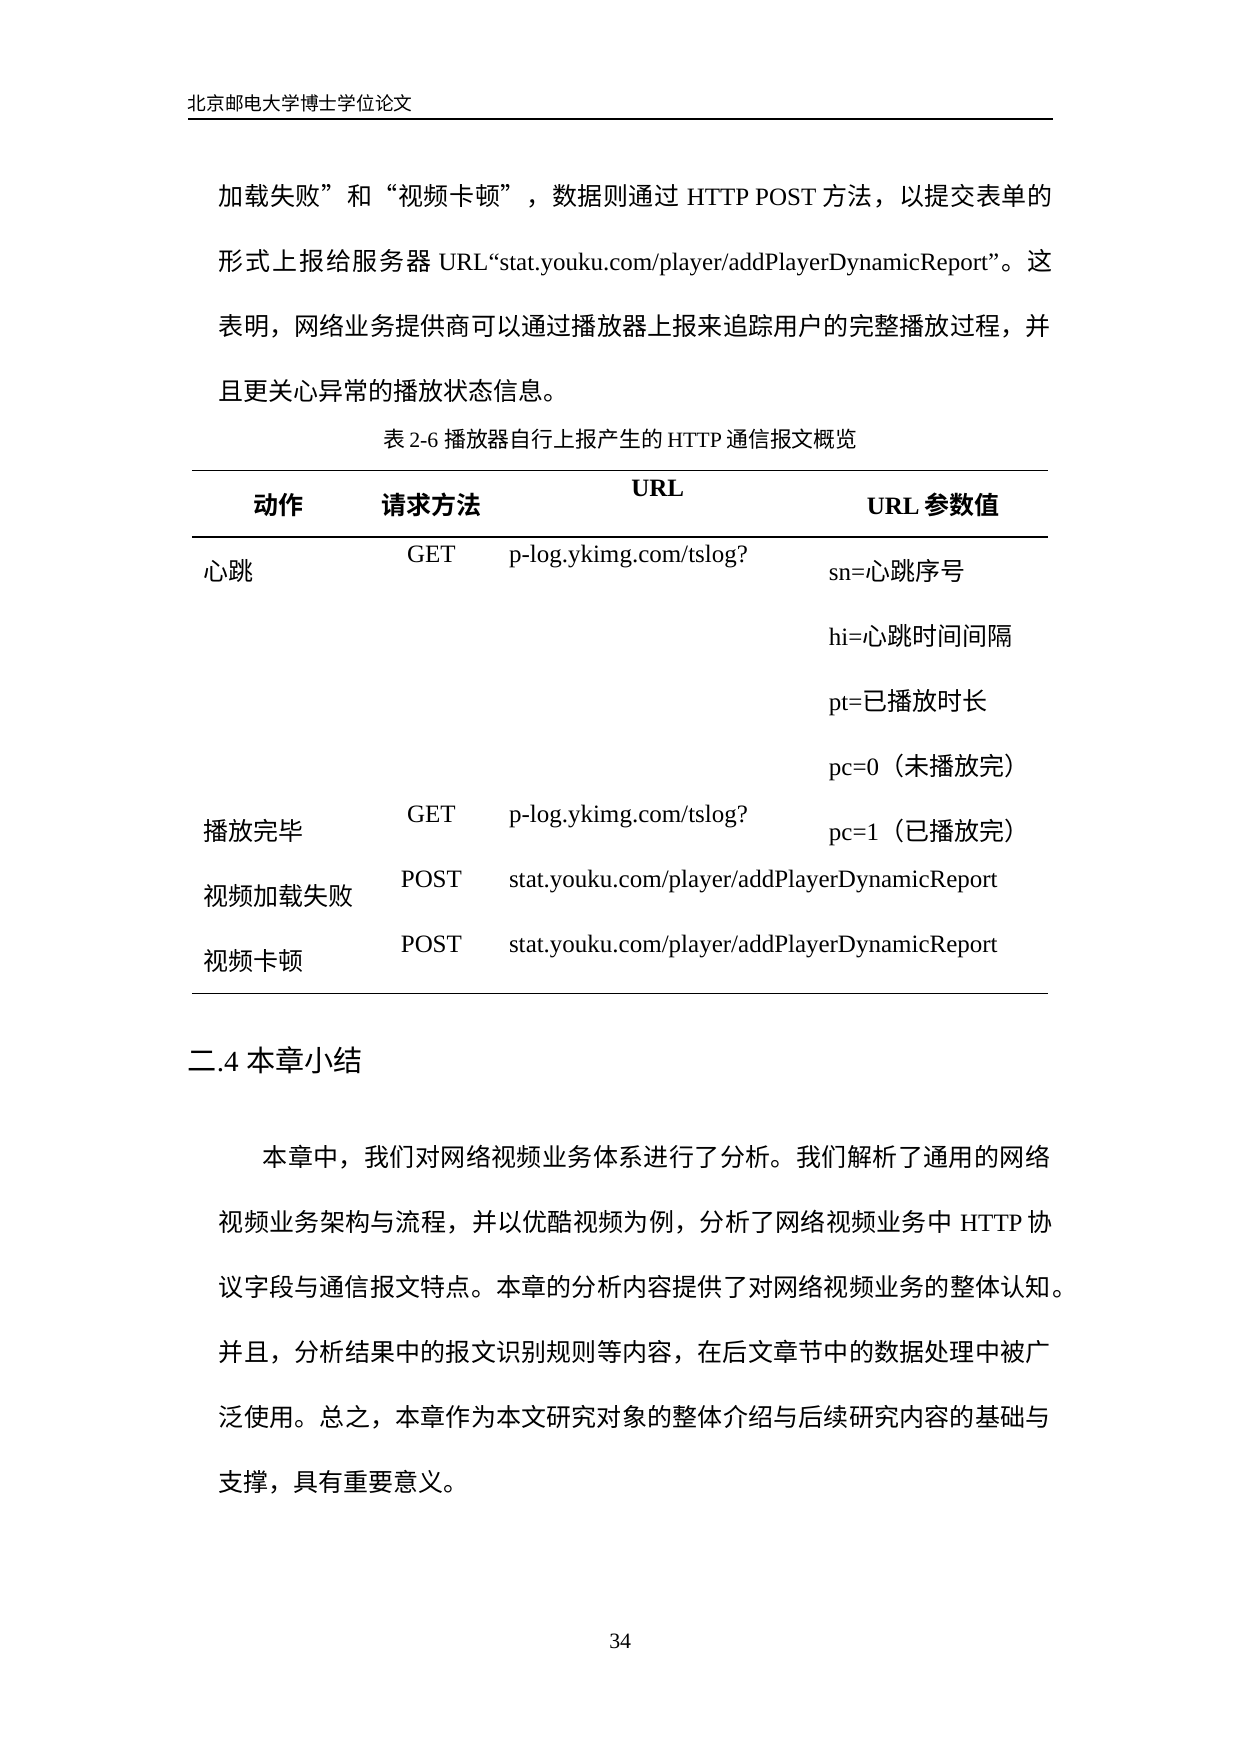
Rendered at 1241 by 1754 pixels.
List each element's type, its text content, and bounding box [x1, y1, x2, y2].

table_cell p-log.ykimg.com/tslog? [498, 538, 817, 797]
table_cell sn=心跳序号 hi=心跳时间间隔 pt=已播放时长 pc=0（未播放完） [818, 538, 1048, 797]
text 本章小结 [187, 1026, 1053, 1091]
table_cell 视频卡顿 [192, 928, 365, 992]
table_cell pc=1（已播放完） [818, 798, 1048, 862]
table_cell stat.youku.com/player/addPlayerDynamicReport [498, 928, 1048, 992]
table_header 请求方法 [365, 471, 498, 536]
table_cell 心跳 [192, 538, 365, 797]
table_cell 视频加载失败 [192, 863, 365, 927]
table_header URL参数值 [818, 471, 1048, 536]
text 本章中，我们对网络视频业务体系进行了分析。我们解析了通用的网络视频业务架构与流程，并以优酷视频为例，分析了网络视频业务中HTTP协议字段与通信报文特点。本章的分析内容提供了对网络视频业务的整体认知。并且，分析结果中的报文识别规则等内容，在后文章节中的数据处理中被广泛使用。总之，本章作为本文研究对象的整体介绍与后续研究内容的基础与支撑，具有重要意义。 [219, 1123, 1053, 1513]
table_cell GET [365, 538, 498, 797]
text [219, 162, 1053, 422]
table_cell POST [365, 863, 498, 927]
table_cell p-log.ykimg.com/tslog? [498, 798, 817, 862]
table_cell 播放完毕 [192, 798, 365, 862]
text 表2-6 播放器自行上报产生的HTTP通信报文概览 [187, 422, 1053, 454]
table_header 动作 [192, 471, 365, 536]
table_cell POST [365, 928, 498, 992]
table_cell GET [365, 798, 498, 862]
table_cell stat.youku.com/player/addPlayerDynamicReport [498, 863, 1048, 927]
table_header URL [498, 471, 817, 536]
